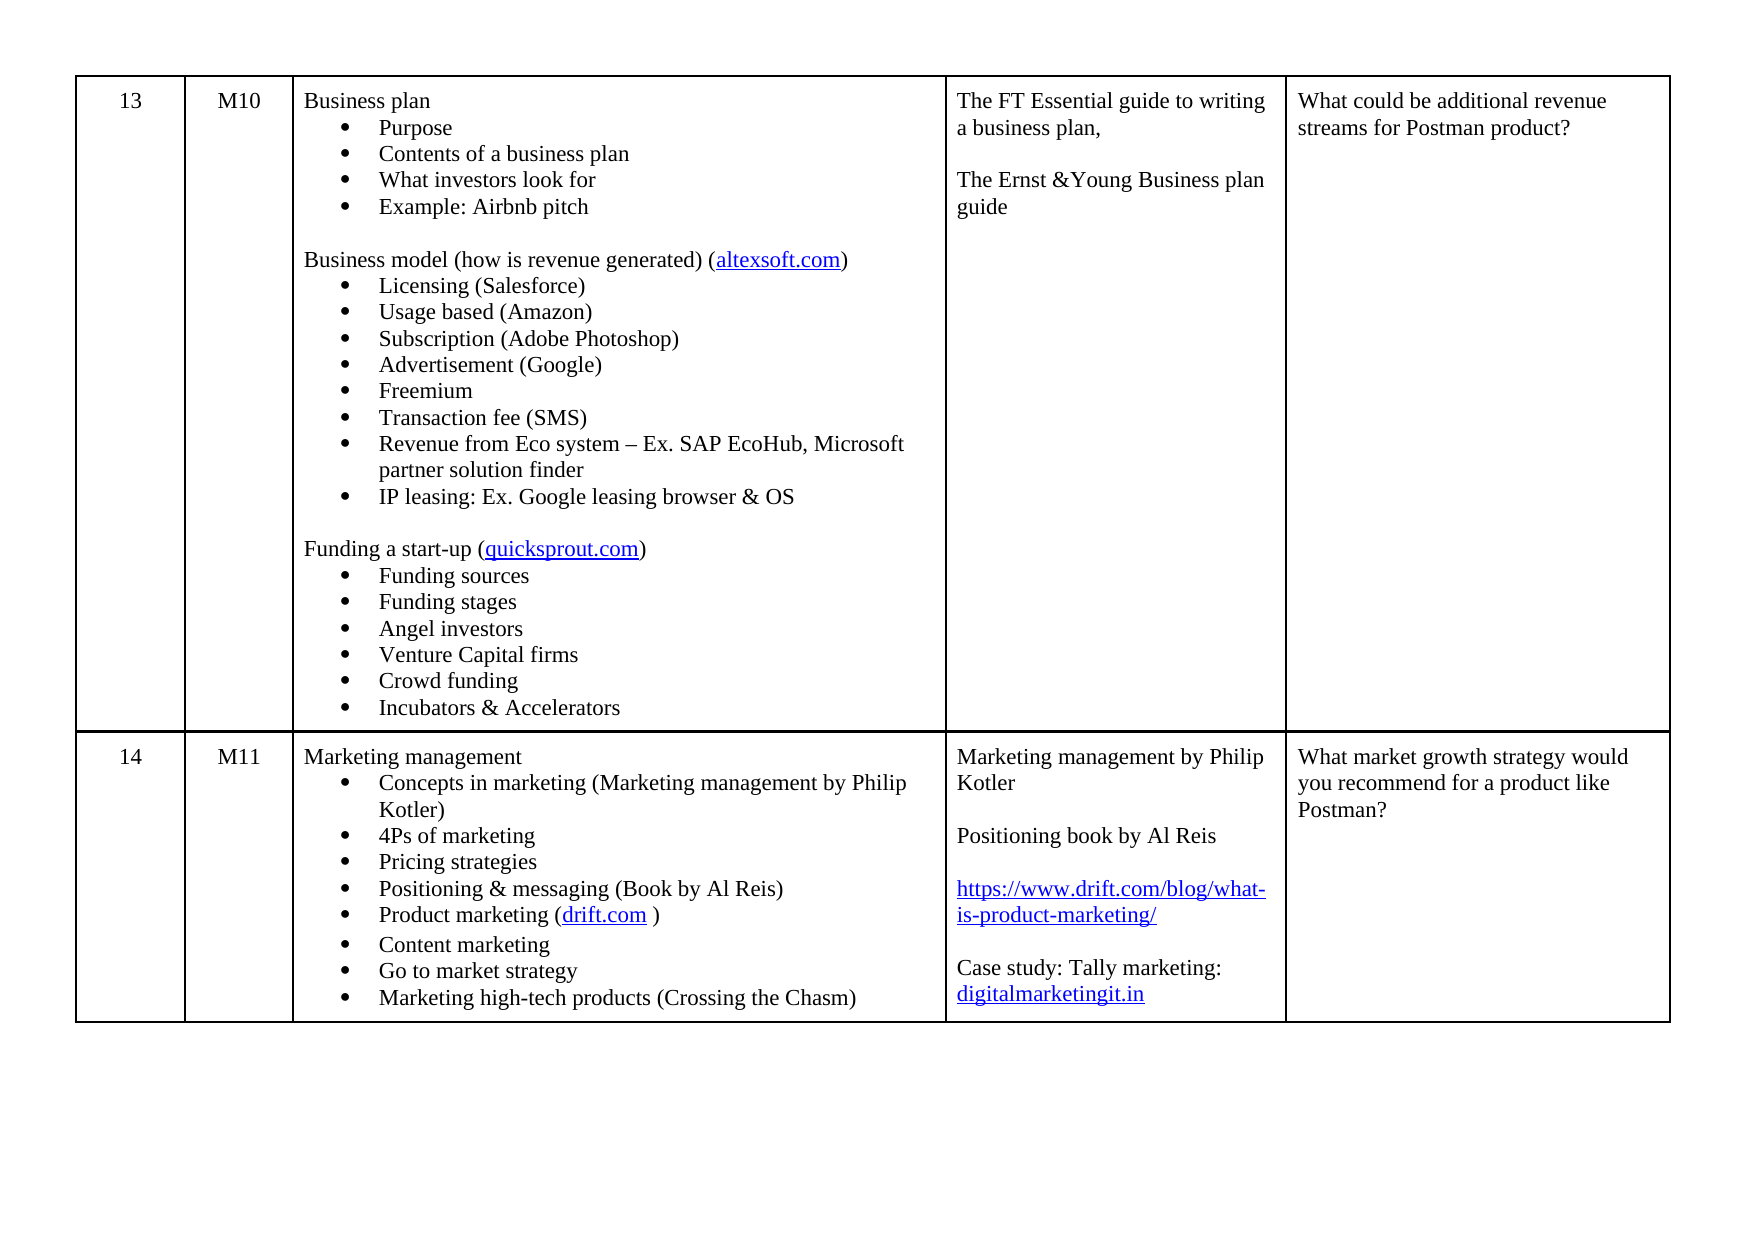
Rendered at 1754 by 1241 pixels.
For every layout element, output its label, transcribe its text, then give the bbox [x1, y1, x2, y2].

table_cell Marketing management by Philip Kotler Positioning book by Al Reis https://www.drift.com/blog/what-is-product-marketing/ Case study: Tally marketing: digitalmarketingit.in [947, 733, 1285, 1021]
table_cell What market growth strategy would you recommend for a product like Postman? [1287, 733, 1669, 1021]
table_cell M11 [186, 733, 292, 1021]
table_cell What could be additional revenue streams for Postman product? [1287, 77, 1669, 730]
table_cell 14 [77, 733, 184, 1021]
table_cell The FT Essential guide to writing a business plan, The Ernst &Young Business plan guide [947, 77, 1285, 730]
table_cell Business plan Purpose Contents of a business plan What investors look for Example: Airbnb pitch Business model (how is revenue generated) (altexsoft.com) Licensing (Salesforce) Usage based (Amazon) Subscription (Adobe Photoshop) Advertisement (Google) Freemium Transaction fee (SMS) Revenue from Eco system – Ex. SAP EcoHub, Microsoft partner solution finder IP leasing: Ex. Google leasing browser & OS Funding a start-up (quicksprout.com) Funding sources Funding stages Angel investors Venture Capital firms Crowd funding Incubators & Accelerators [294, 77, 945, 730]
table_cell 13 [77, 77, 184, 730]
table_cell Marketing management Concepts in marketing (Marketing management by Philip Kotler) 4Ps of marketing Pricing strategies Positioning & messaging (Book by Al Reis) Product marketing (drift.com ) Content marketing Go to market strategy Marketing high-tech products (Crossing the Chasm) [294, 733, 945, 1021]
table_cell M10 [186, 77, 292, 730]
